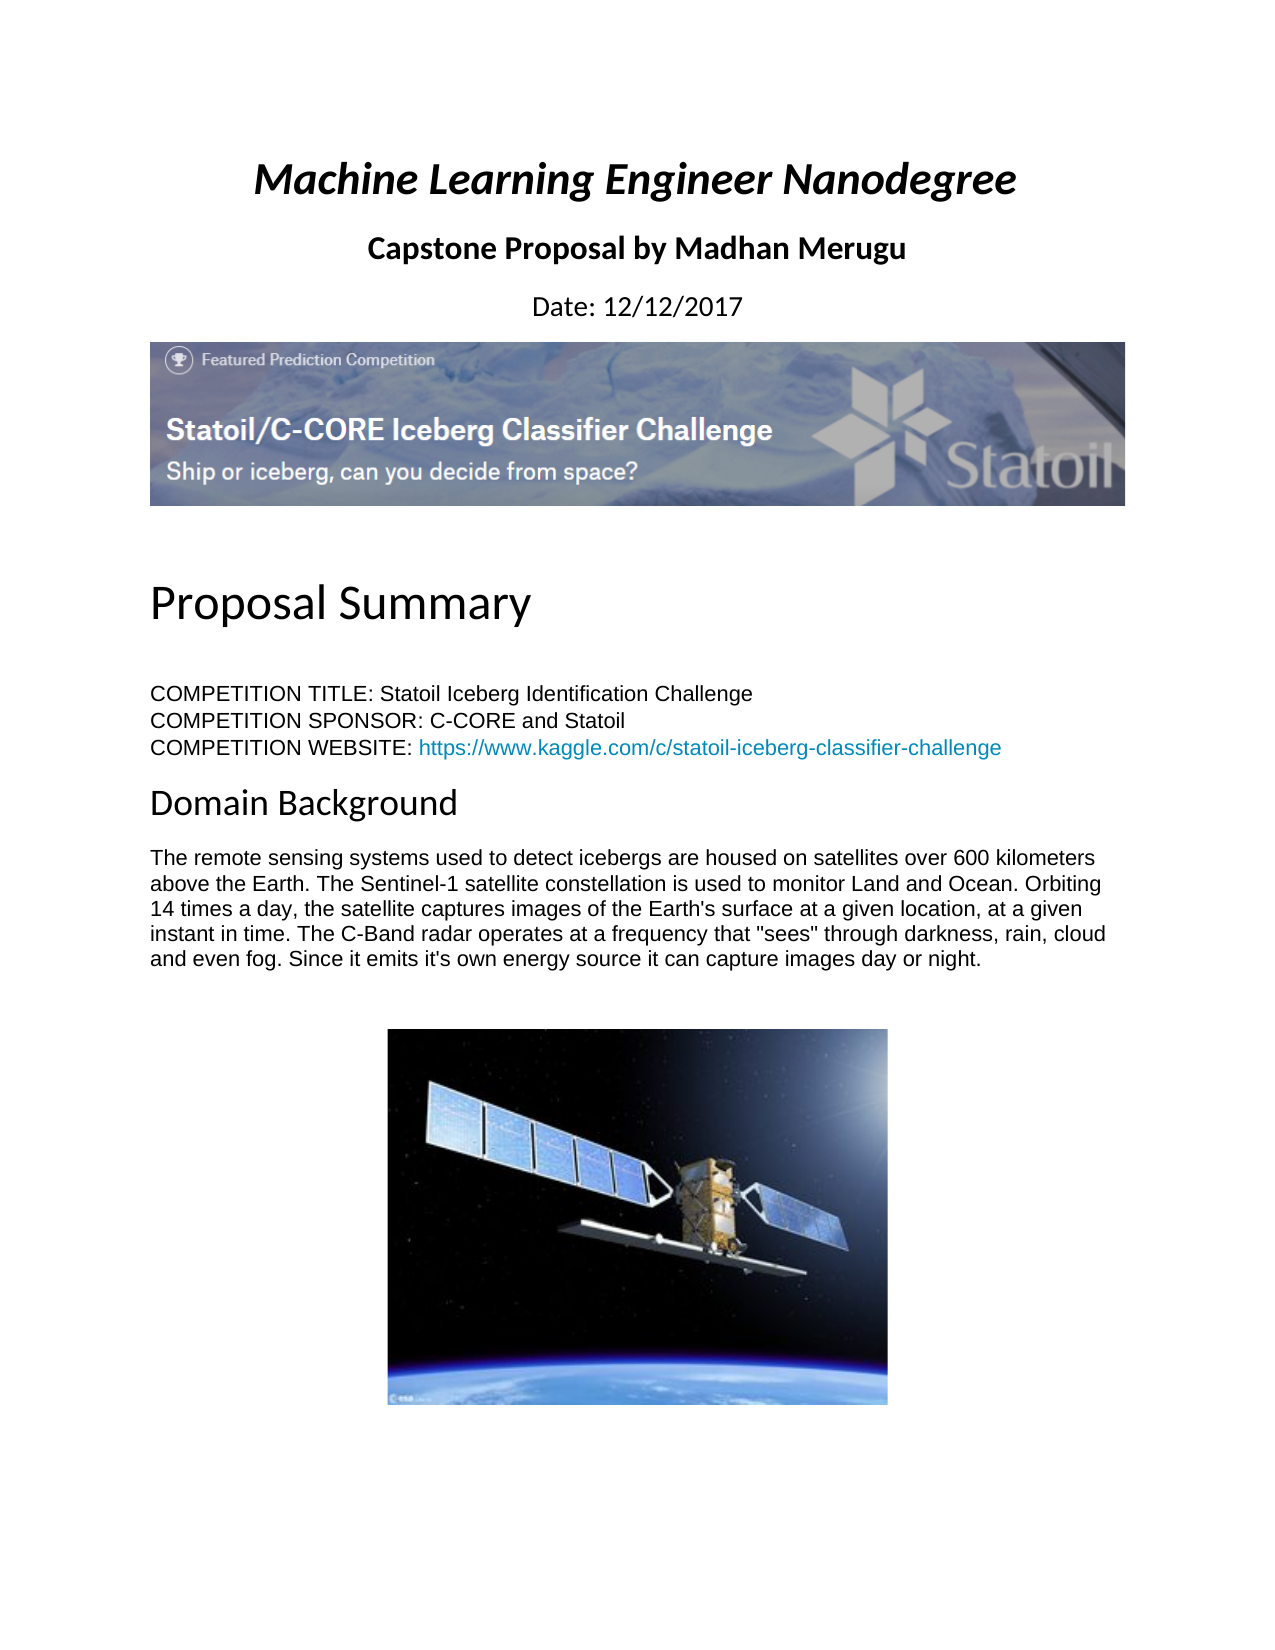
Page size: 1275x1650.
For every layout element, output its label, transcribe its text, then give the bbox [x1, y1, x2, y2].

text Proposal Summary [150, 571, 1125, 632]
text Domain Background [150, 779, 1125, 825]
picture [150, 342, 1125, 506]
text Date: 12/12/2017 [150, 288, 1125, 323]
text COMPETITION TITLE: Statoil Iceberg Identification Challenge COMPETITION SPONSOR: C-CORE and Statoil COMPETITION WEBSITE: https://www.kaggle.com/c/statoil-iceberg-classifier-challenge [150, 654, 1125, 760]
text Capstone Proposal by Madhan Merugu [150, 227, 1125, 268]
text Machine Learning Engineer Nanodegree [150, 150, 1125, 206]
text The remote sensing systems used to detect icebergs are housed on satellites over 600 kilometers above the Earth. The Sentinel-1 satellite constellation is used to monitor Land and Ocean. Orbiting 14 times a day, the satellite captures images of the Earth's surface at a given location, at a given instant in time. The C-Band radar operates at a frequency that "sees" through darkness, rain, cloud and even fog. Since it emits it's own energy source it can capture images day or night. [150, 845, 1125, 971]
picture [387, 1029, 888, 1405]
